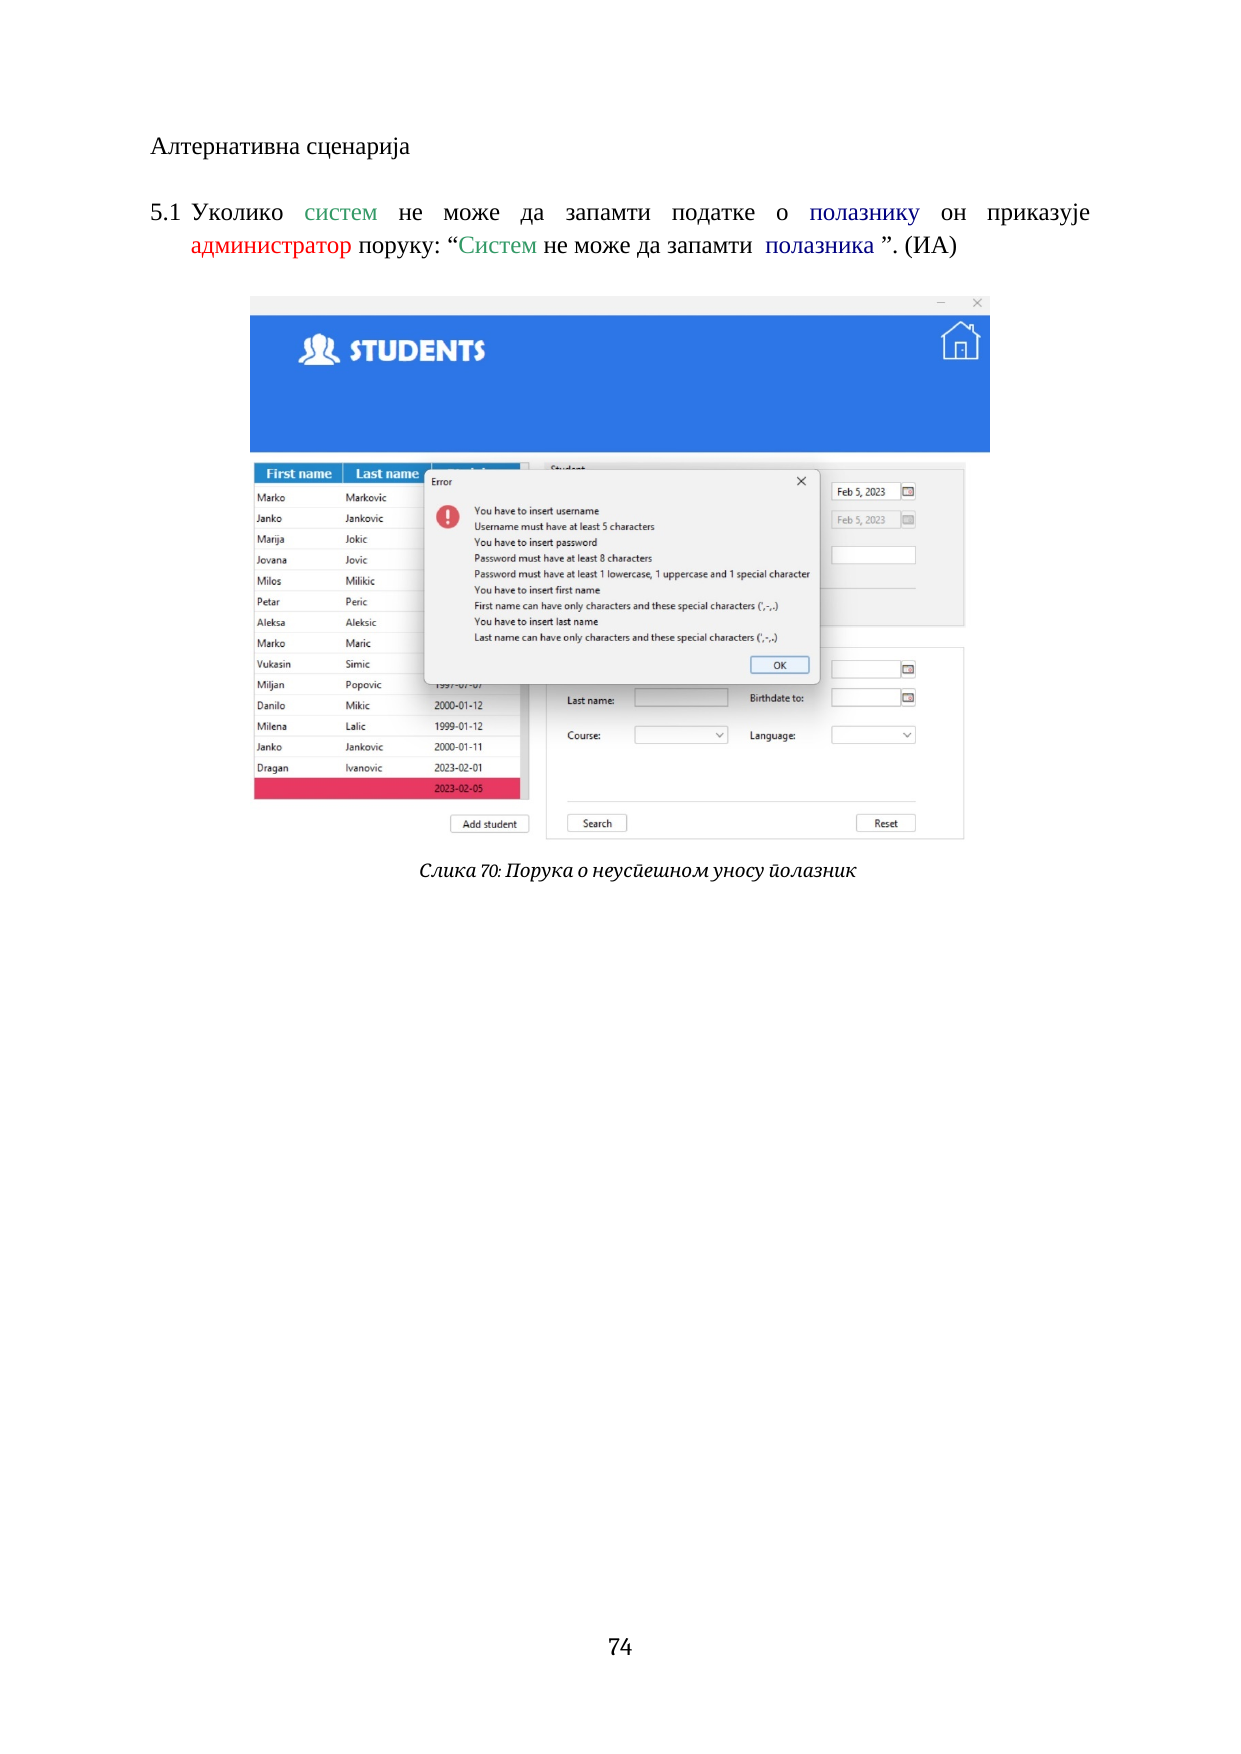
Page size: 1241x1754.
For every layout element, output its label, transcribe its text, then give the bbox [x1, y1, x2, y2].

text Слика 70: Порука о неуспешном уносу полазник [187, 861, 1090, 882]
list Уколико систем не може да запамти податке о полазнику он приказује администратор поруку: “Систем не може да запамти полазника ”. (ИА) [150, 197, 1090, 259]
picture [250, 296, 990, 857]
text Алтернативна сценарија [150, 131, 1090, 160]
